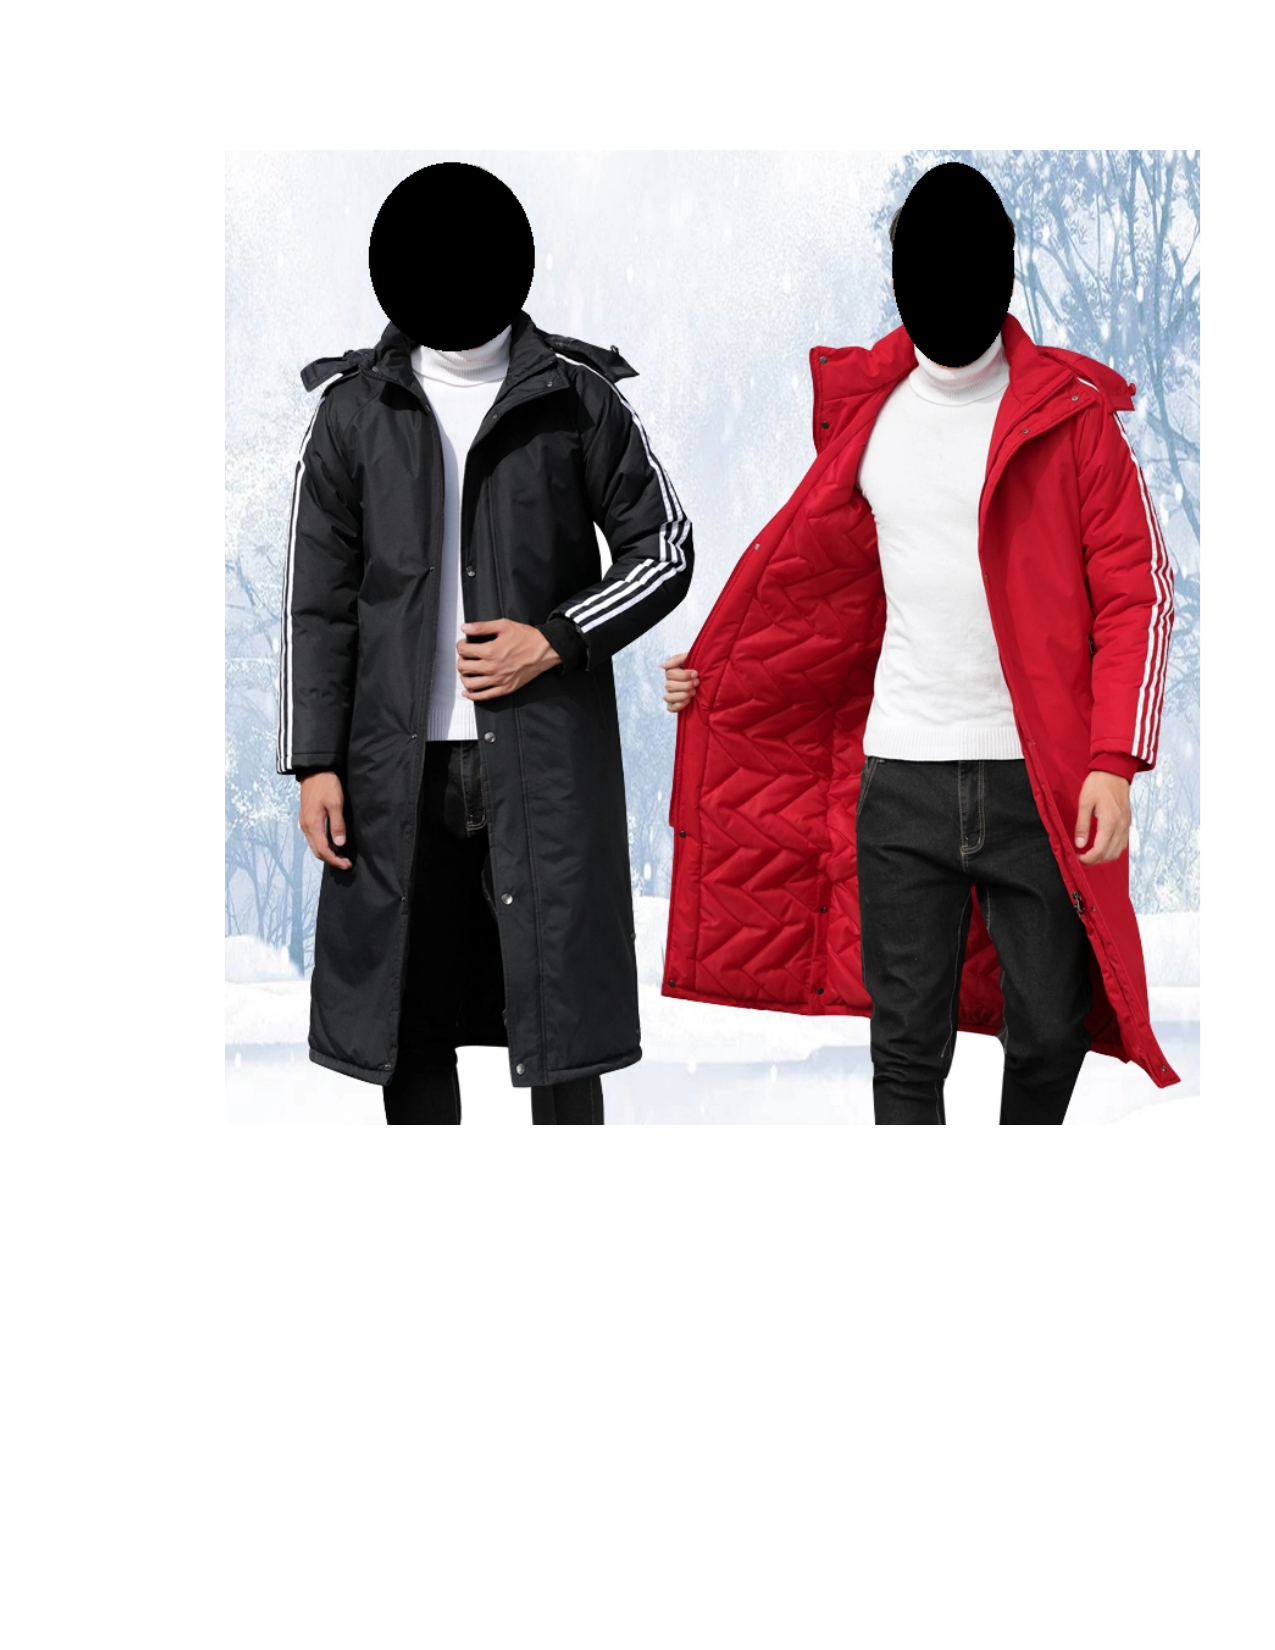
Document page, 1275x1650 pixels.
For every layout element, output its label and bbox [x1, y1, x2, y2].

picture [225, 150, 1200, 1125]
